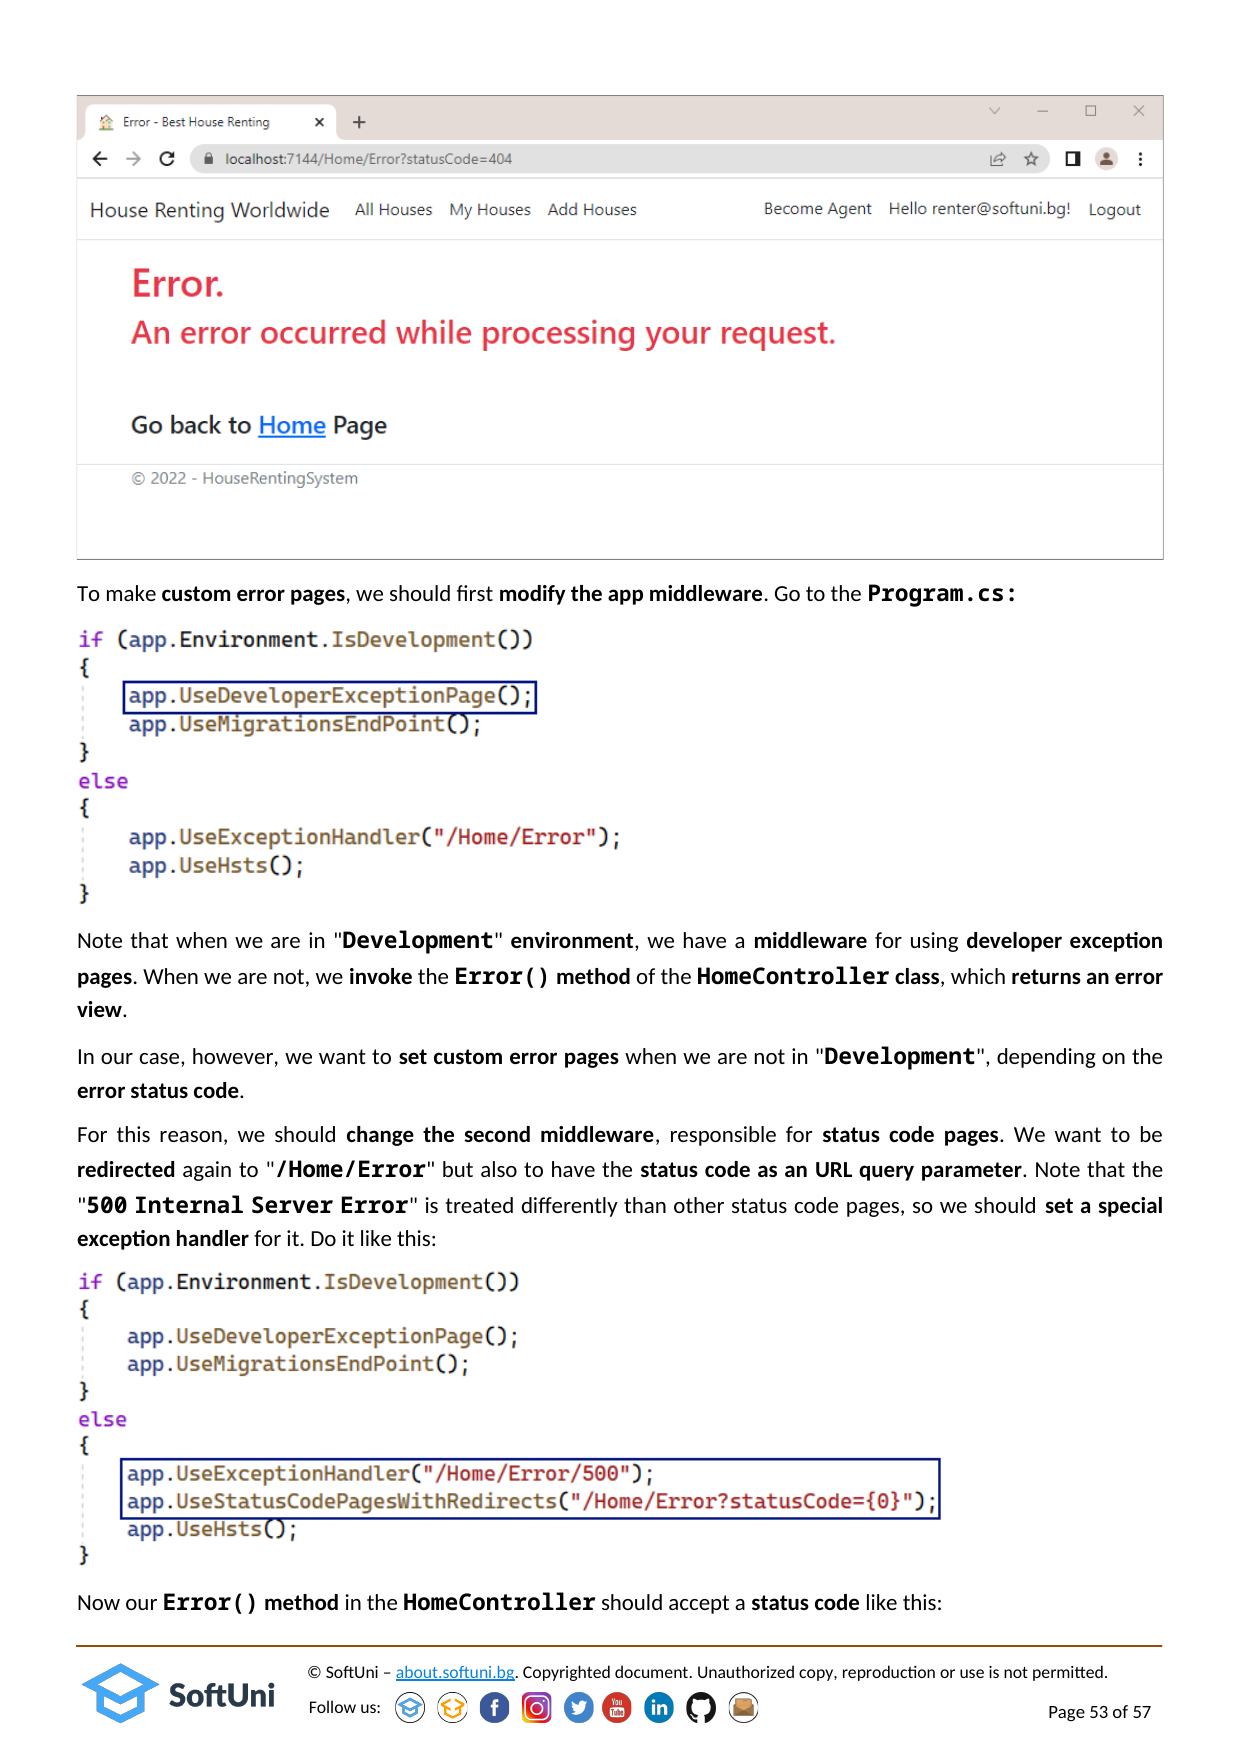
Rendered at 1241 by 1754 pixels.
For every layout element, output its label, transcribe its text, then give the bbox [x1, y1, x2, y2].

picture [479, 1692, 510, 1723]
text Now our Error() method in the HomeController should accept a status code like this: [77, 1586, 1163, 1617]
picture [644, 1714, 653, 1723]
picture [665, 1692, 674, 1701]
picture [602, 1692, 632, 1723]
text In our case, however, we want to set custom error pages when we are not in "Development", depending on the error status code. [77, 1040, 1163, 1104]
picture [76, 1269, 1019, 1569]
picture [437, 1692, 468, 1723]
picture [76, 95, 1164, 560]
picture [75, 1658, 281, 1729]
picture [395, 1692, 425, 1723]
picture [658, 1705, 667, 1714]
picture [728, 1692, 759, 1723]
picture [76, 625, 623, 908]
picture [665, 1714, 674, 1723]
text Note that when we are in "Development" environment, we have a middleware for using developer exception pages. When we are not, we invoke the Error() method of the HomeController class, which returns an error view. [77, 924, 1163, 1024]
text For this reason, we should change the second middleware, responsible for status code pages. We want to be redirected again to "/Home/Error" but also to have the status code as an URL query parameter. Note that the "500 Internal Server Error" is treated differently than other status code pages, so we should set a special exception handler for it. Do it like this: [77, 1120, 1163, 1252]
picture [522, 1692, 552, 1723]
picture [686, 1692, 716, 1723]
picture [564, 1692, 594, 1723]
text To make custom error pages, we should first modify the app middleware. Go to the Program.cs: [77, 577, 1163, 608]
picture [644, 1692, 653, 1701]
